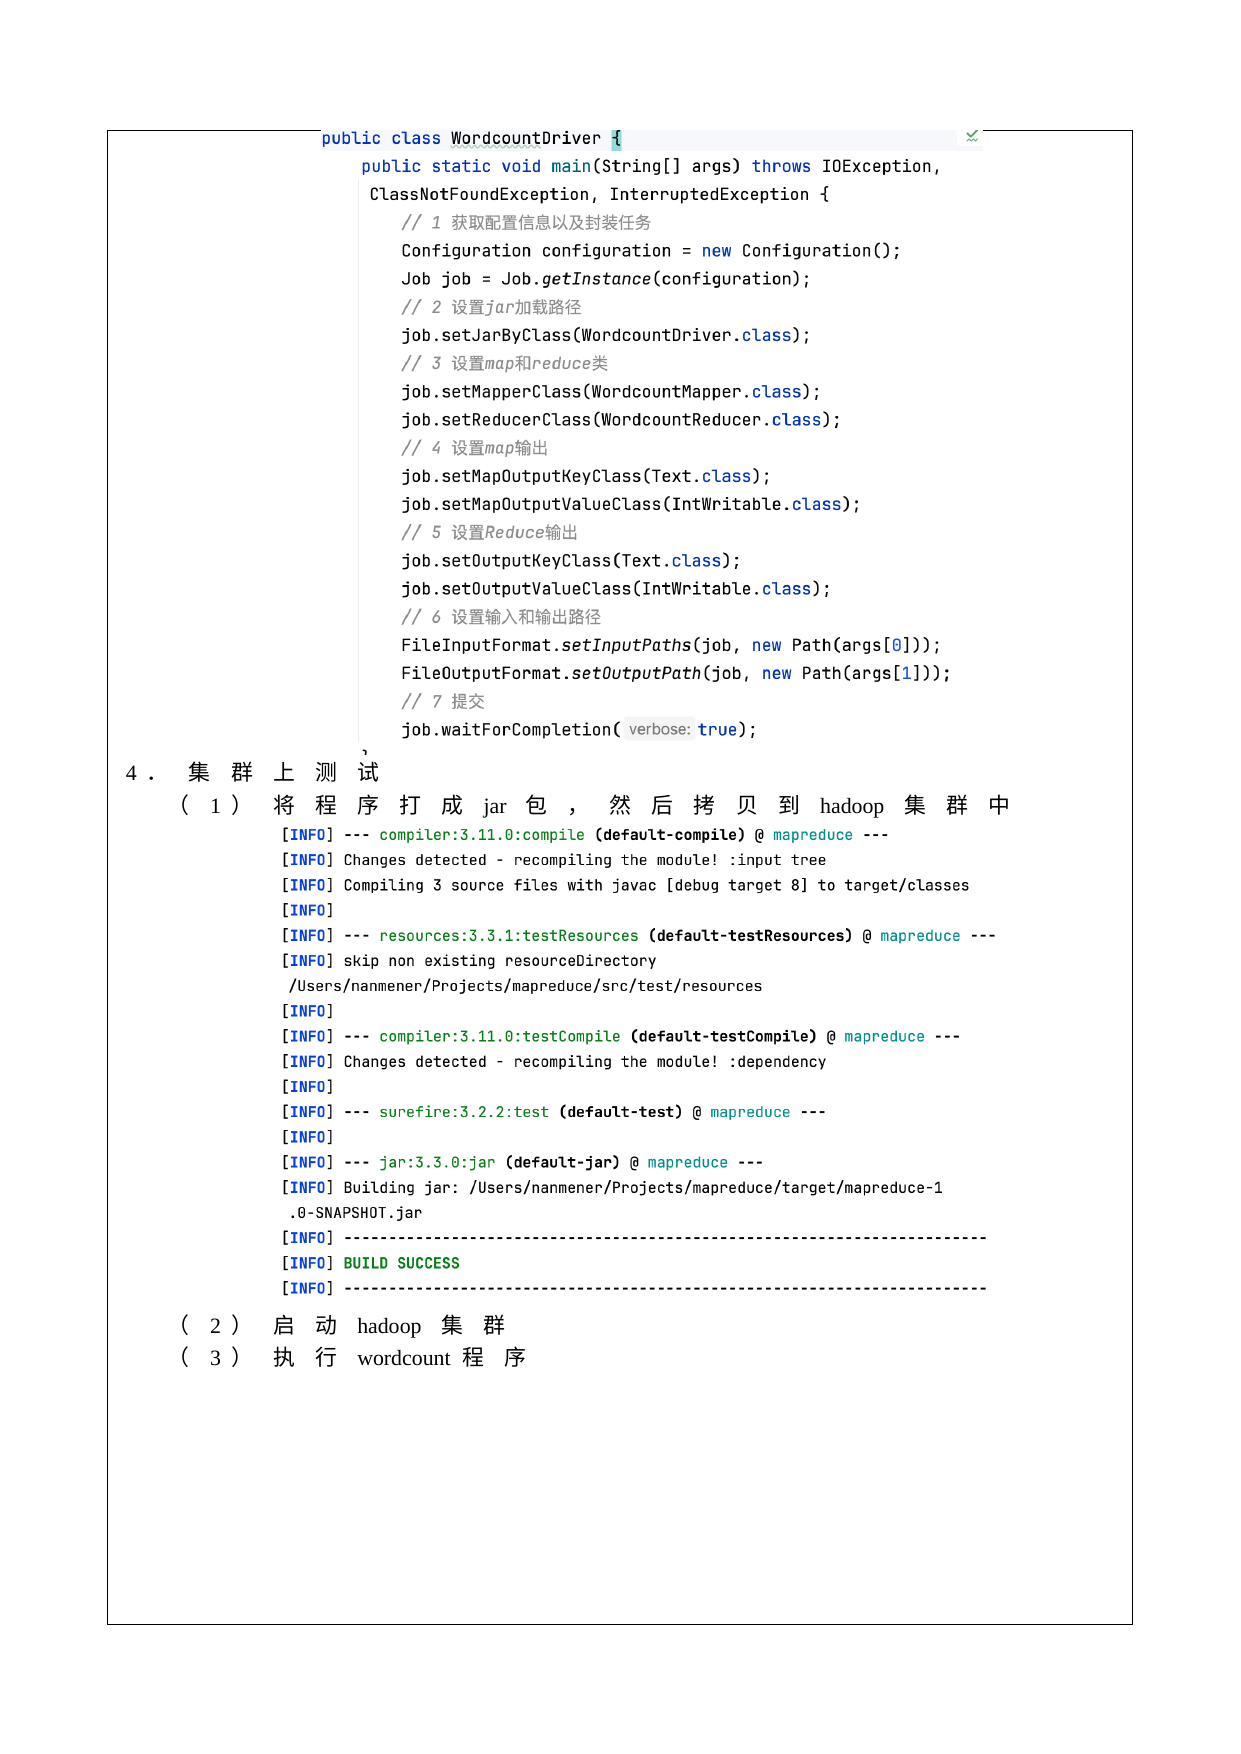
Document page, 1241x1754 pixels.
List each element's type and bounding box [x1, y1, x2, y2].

picture [321, 130, 983, 755]
picture [276, 824, 1001, 1298]
table_cell [108, 131, 1132, 1623]
